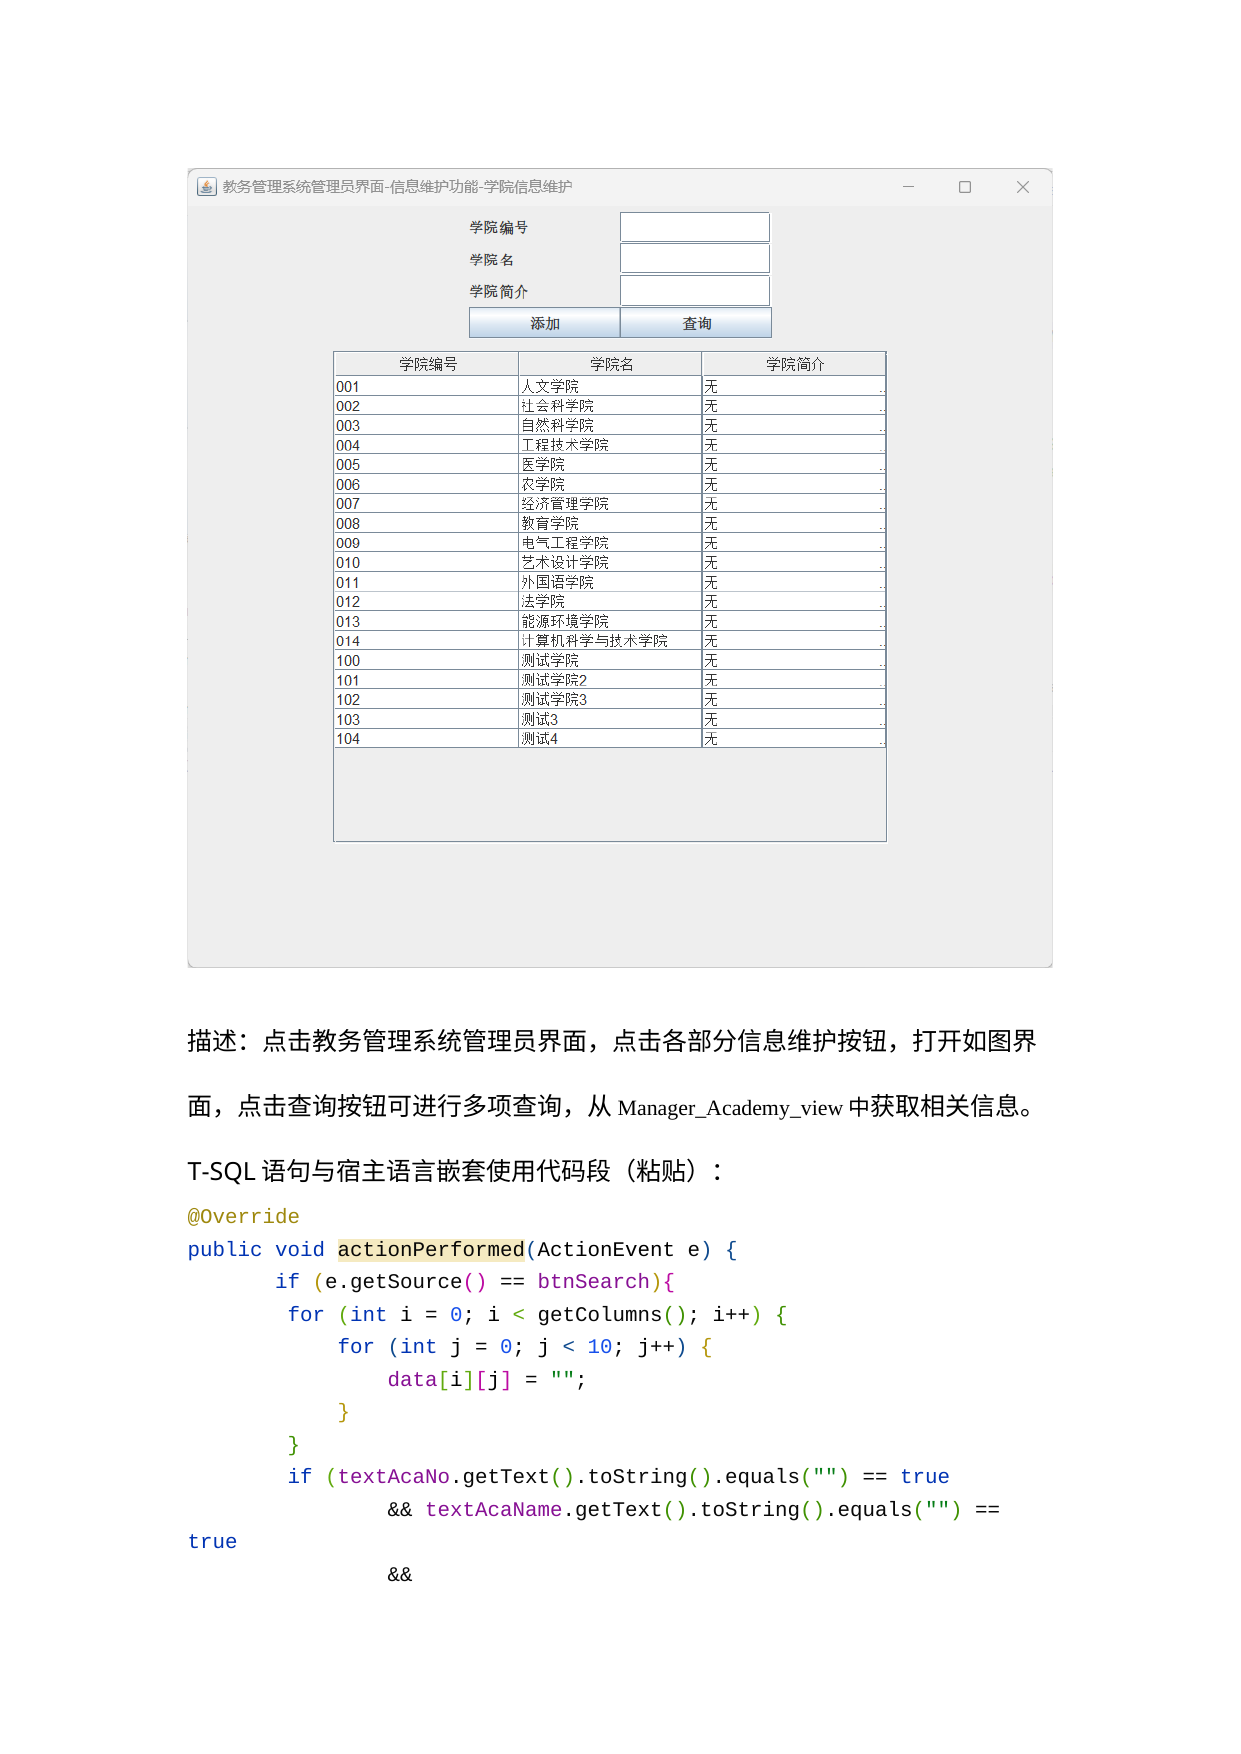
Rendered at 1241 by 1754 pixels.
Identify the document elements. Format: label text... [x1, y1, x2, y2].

text T-SQL语句与宿主语言嵌套使用代码段（粘贴）： [187, 1137, 1053, 1202]
picture [187, 168, 1053, 968]
text 描述：点击教务管理系统管理员界面，点击各部分信息维护按钮，打开如图界面，点击查询按钮可进行多项查询，从Manager_Academy_view中获取相关信息。 [187, 1007, 1053, 1137]
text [187, 1202, 1053, 1592]
